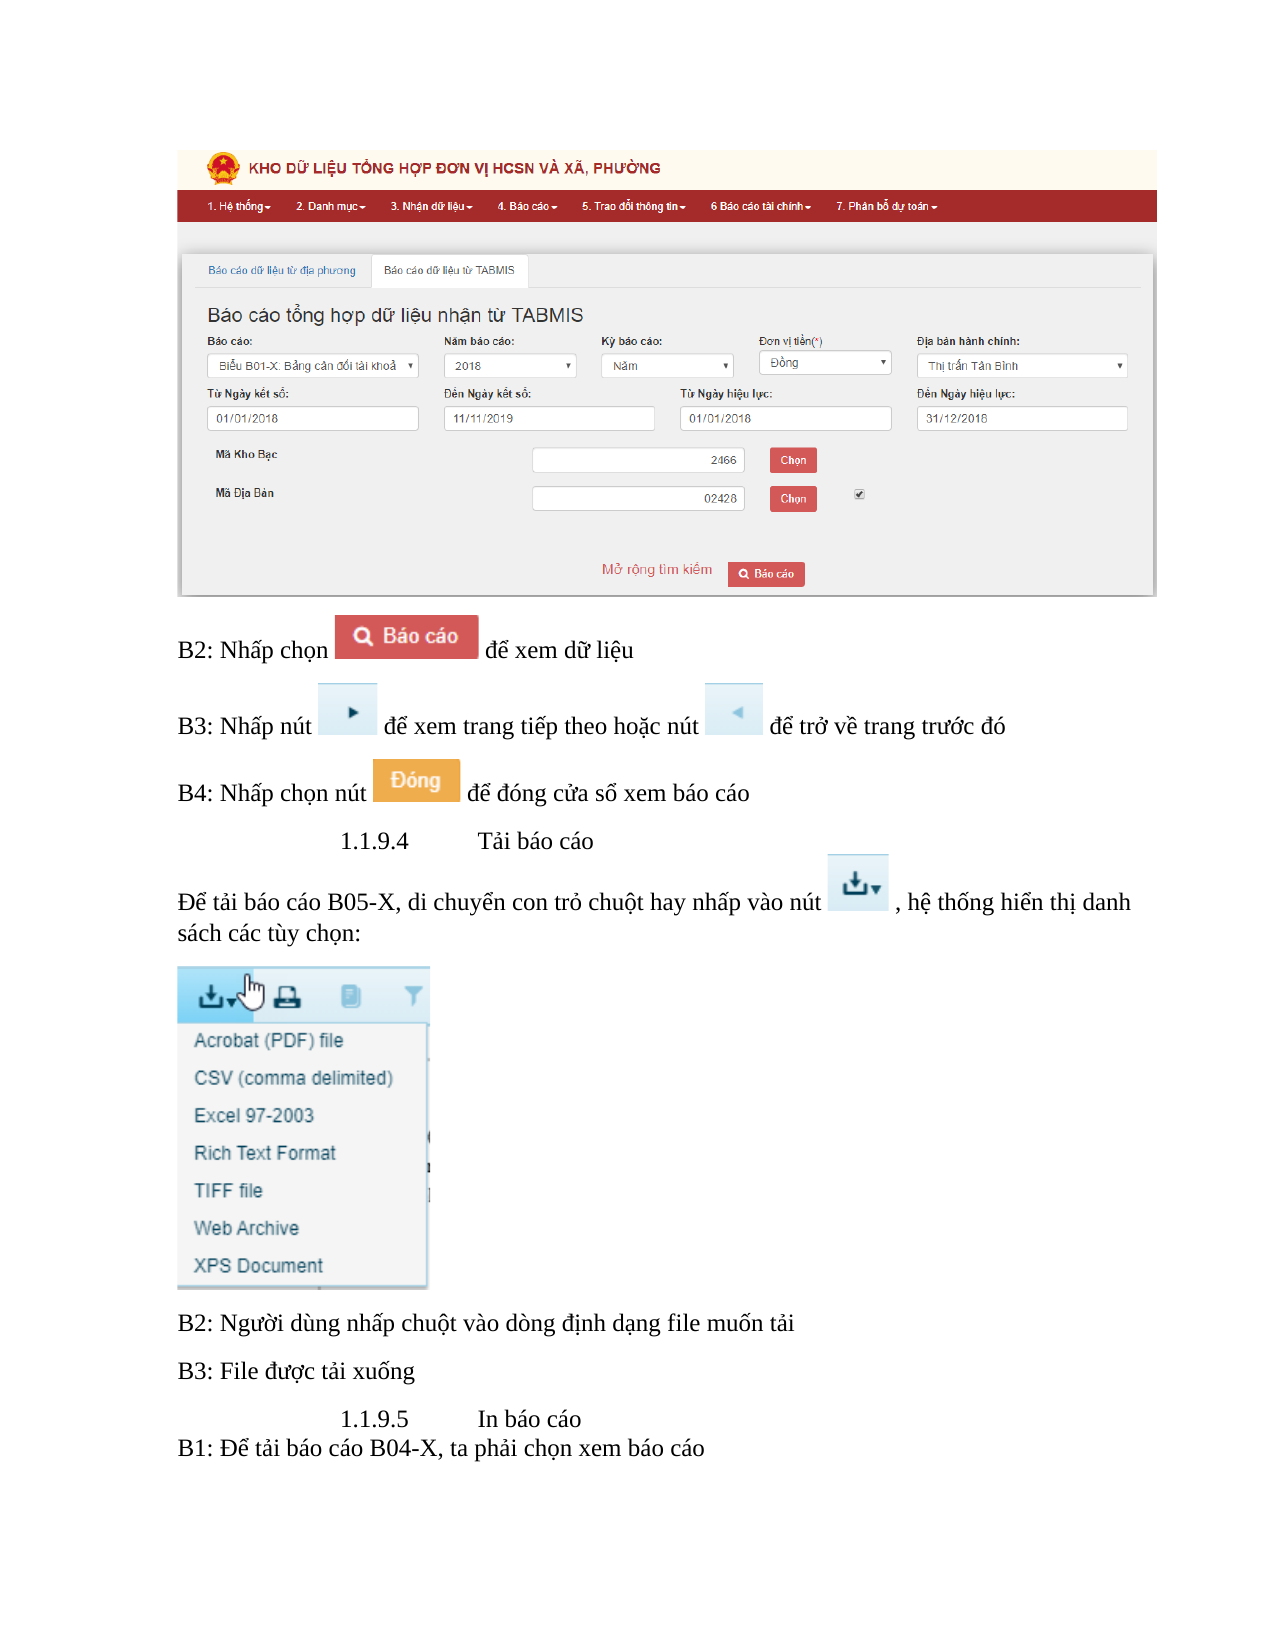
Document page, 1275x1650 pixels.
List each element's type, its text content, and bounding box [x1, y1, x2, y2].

text In báo cáo [340, 1404, 1157, 1433]
picture [318, 683, 378, 735]
picture [705, 683, 763, 735]
text B2: Người dùng nhấp chuột vào dòng định dạng file muốn tải [177, 1308, 1157, 1337]
text B1: Để tải báo cáo B04-X, ta phải chọn xem báo cáo [177, 1433, 1157, 1461]
text B3: Nhấp nút để xem trang tiếp theo hoặc nút để trở về trang trước đó [177, 683, 1157, 740]
picture [177, 966, 431, 1290]
text B4: Nhấp chọn nút để đóng cửa sổ xem báo cáo [177, 759, 1157, 807]
text Tải báo cáo [340, 826, 1157, 854]
picture [177, 150, 1157, 597]
picture [827, 854, 889, 911]
text Để tải báo cáo B05-X, di chuyển con trỏ chuột hay nhấp vào nút , hệ thống hiển thị danh sách các tùy chọn: [177, 854, 1157, 947]
text B3: File được tải xuống [177, 1356, 1157, 1385]
picture [373, 759, 461, 802]
text B2: Nhấp chọn để xem dữ liệu [177, 615, 1157, 664]
picture [334, 615, 479, 659]
